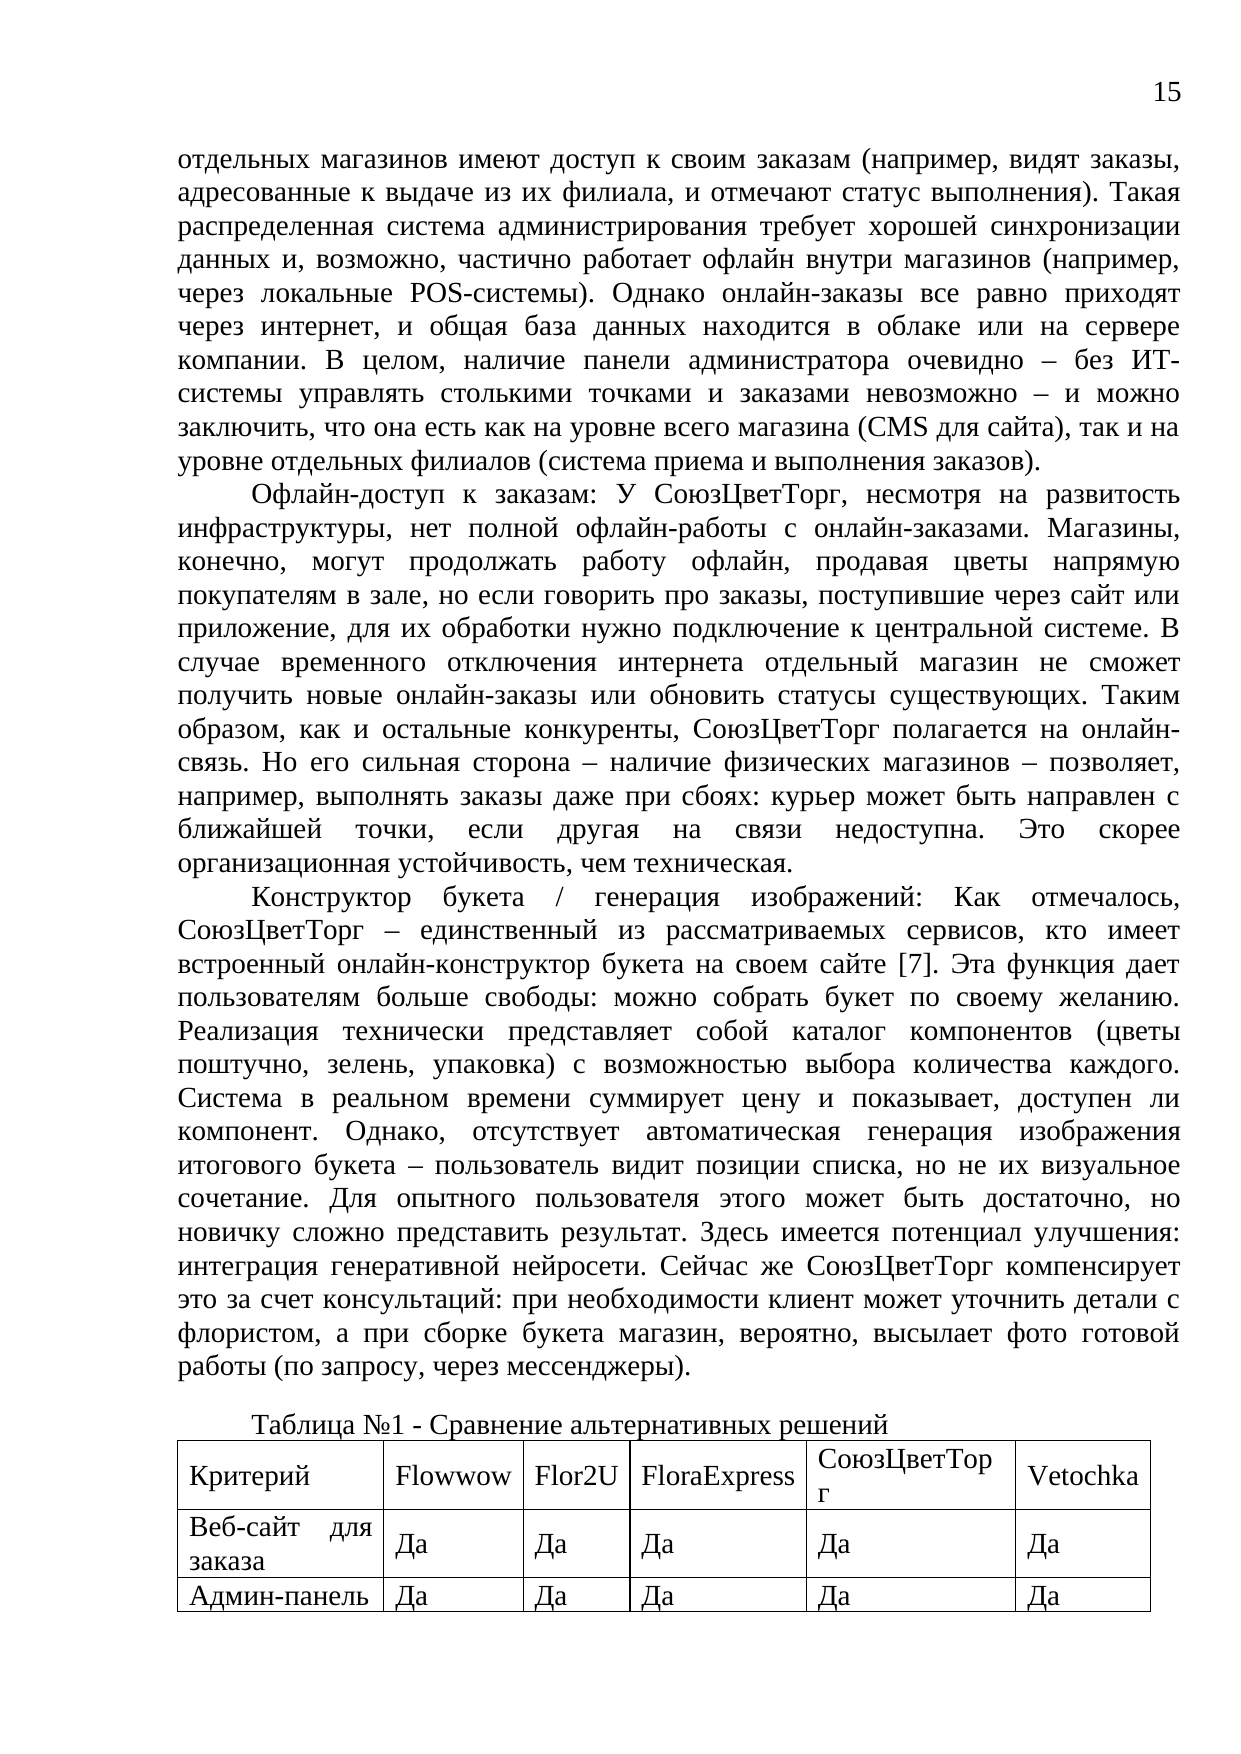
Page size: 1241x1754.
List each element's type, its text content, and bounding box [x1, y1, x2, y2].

text Офлайн-доступ к заказам: У СоюзЦветТорг, несмотря на развитость инфраструктуры, нет полной офлайн-работы с онлайн-заказами. Магазины, конечно, могут продолжать работу офлайн, продавая цветы напрямую покупателям в зале, но если говорить про заказы, поступившие через сайт или приложение, для их обработки нужно подключение к центральной системе. В случае временного отключения интернета отдельный магазин не сможет получить новые онлайн-заказы или обновить статусы существующих. Таким образом, как и остальные конкуренты, СоюзЦветТорг полагается на онлайн-связь. Но его сильная сторона – наличие физических магазинов – позволяет, например, выполнять заказы даже при сбоях: курьер может быть направлен с ближайшей точки, если другая на связи недоступна. Это скорее организационная устойчивость, чем техническая. [177, 476, 1181, 879]
table_header FloraExpress [631, 1441, 806, 1508]
table_cell Да [524, 1578, 629, 1611]
table_header СоюзЦветТорг [807, 1441, 1015, 1508]
table_cell Да [524, 1510, 629, 1577]
table_cell Да [807, 1510, 1015, 1577]
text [177, 141, 1181, 476]
table_cell Админ-панель [178, 1578, 383, 1611]
table_cell Да [1016, 1578, 1150, 1611]
table_cell Веб-сайт для заказа [178, 1510, 383, 1577]
text Таблица №1 - Сравнение альтернативных решений [177, 1407, 1181, 1440]
table_cell Да [1016, 1510, 1150, 1577]
table_header Flowwow [384, 1441, 523, 1508]
table_cell Да [631, 1510, 806, 1577]
table_cell Да [384, 1578, 523, 1611]
table_cell Да [807, 1578, 1015, 1611]
table_header Критерий [178, 1441, 383, 1508]
table_header Flor2U [524, 1441, 629, 1508]
table_cell Да [631, 1578, 806, 1611]
table_cell Да [384, 1510, 523, 1577]
table_header Vetochka [1016, 1441, 1150, 1508]
text Конструктор букета / генерация изображений: Как отмечалось, СоюзЦветТорг – единственный из рассматриваемых сервисов, кто имеет встроенный онлайн-конструктор букета на своем сайте [7]. Эта функция дает пользователям больше свободы: можно собрать букет по своему желанию. Реализация технически представляет собой каталог компонентов (цветы поштучно, зелень, упаковка) с возможностью выбора количества каждого. Система в реальном времени суммирует цену и показывает, доступен ли компонент. Однако, отсутствует автоматическая генерация изображения итогового букета – пользователь видит позиции списка, но не их визуальное сочетание. Для опытного пользователя этого может быть достаточно, но новичку сложно представить результат. Здесь имеется потенциал улучшения: интеграция генеративной нейросети. Сейчас же СоюзЦветТорг компенсирует это за счет консультаций: при необходимости клиент может уточнить детали с флористом, а при сборке букета магазин, вероятно, высылает фото готовой работы (по запросу, через мессенджеры). [177, 879, 1181, 1382]
